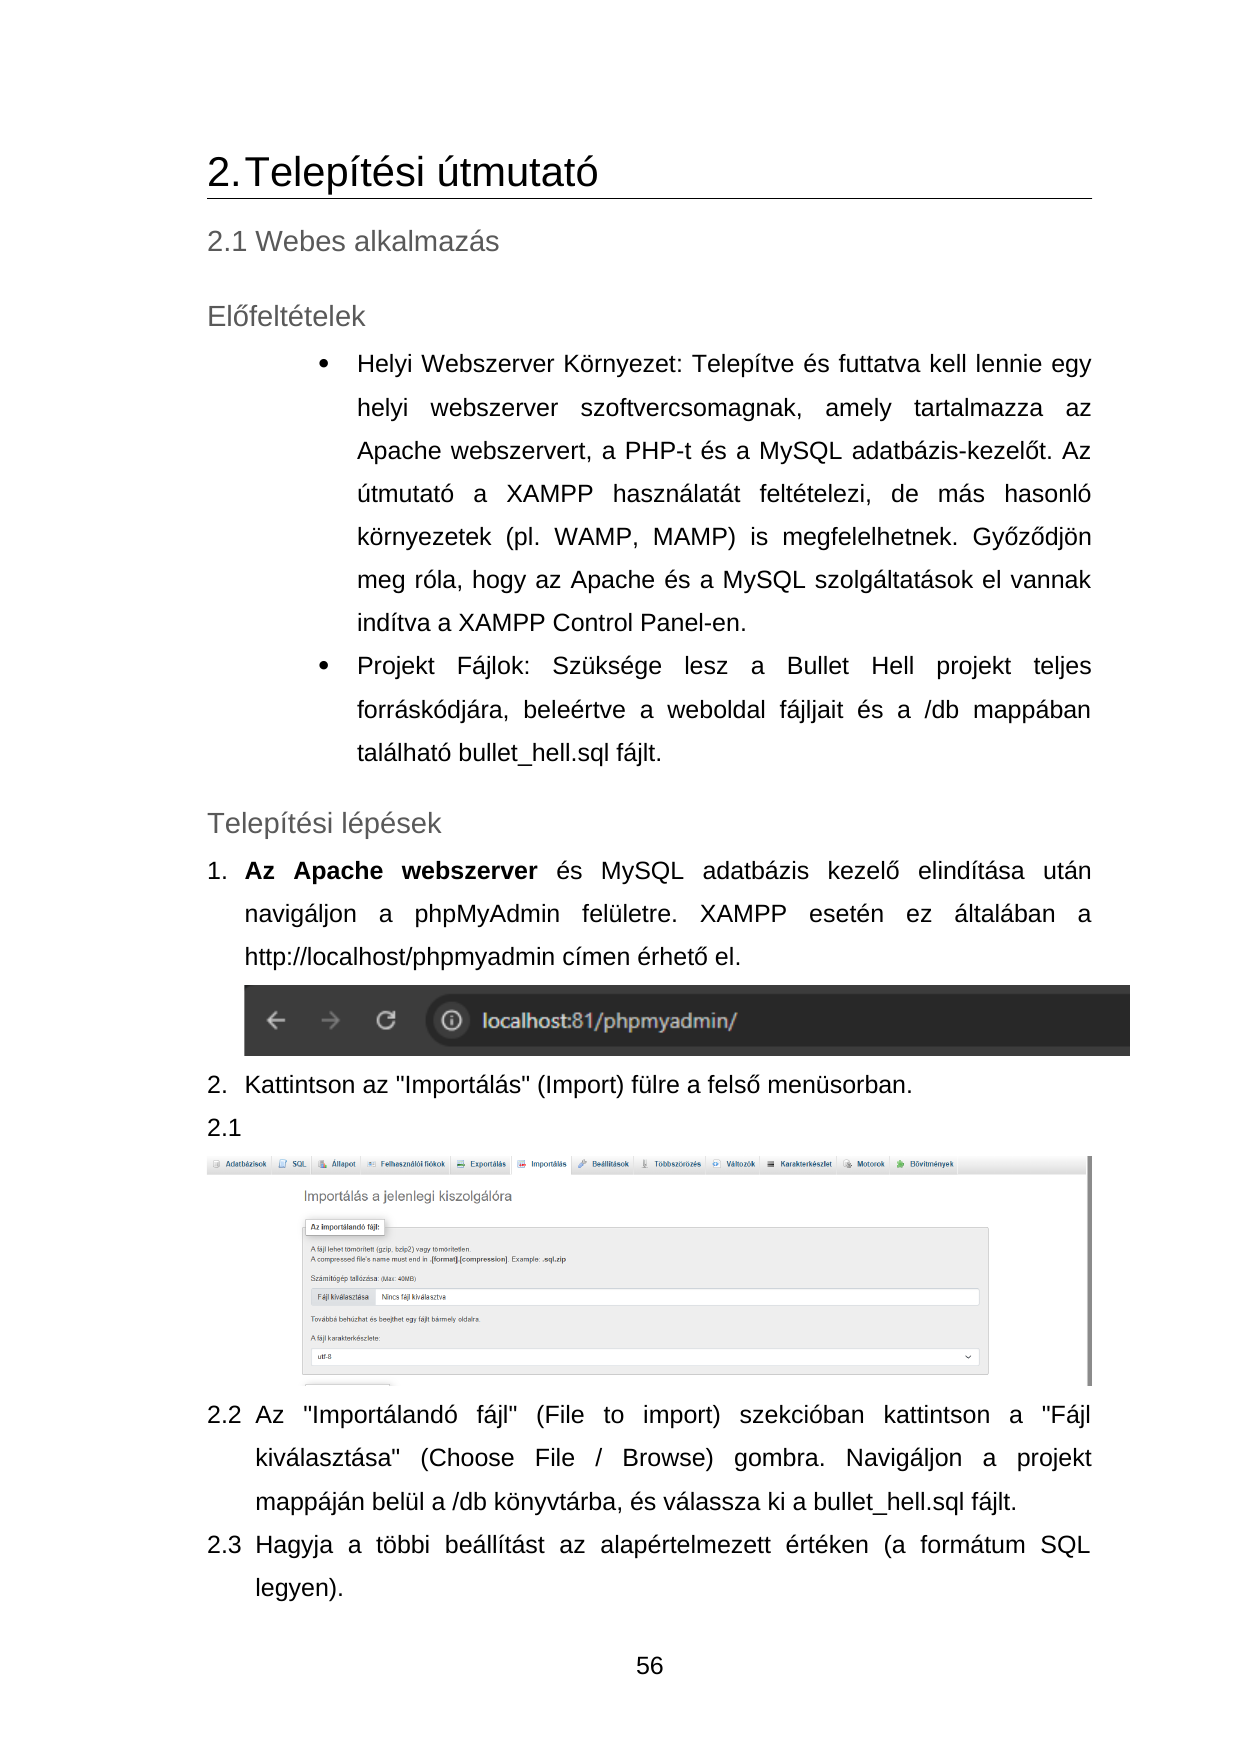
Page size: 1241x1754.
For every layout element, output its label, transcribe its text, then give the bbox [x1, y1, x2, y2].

picture [206, 1156, 1093, 1386]
list Kattintson az "Importálás" (Import) fülre a felső menüsorban. [207, 1070, 1092, 1099]
subtitle Telepítési útmutató [207, 148, 1092, 198]
list Projekt Fájlok: Szüksége lesz a Bullet Hell projekt teljes forráskódjára, beleértve a weboldal fájljait és a /db mappában található bullet_hell.sql fájlt. [319, 651, 1092, 766]
text Előfeltételek [207, 299, 1092, 333]
list Hagyja a többi beállítást az alapértelmezett értéken (a formátum SQL legyen). [207, 1529, 1092, 1601]
picture [244, 985, 1130, 1056]
text Telepítési lépések [207, 806, 1092, 839]
list Helyi Webszerver Környezet: Telepítve és futtatva kell lennie egy helyi webszerver szoftvercsomagnak, amely tartalmazza az Apache webszervert, a PHP-t és a MySQL adatbázis-kezelőt. Az útmutató a XAMPP használatát feltételezi, de más hasonló környezetek (pl. WAMP, MAMP) is megfelelhetnek. Győződjön meg róla, hogy az Apache és a MySQL szolgáltatások el vannak indítva a XAMPP Control Panel-en. [319, 349, 1092, 637]
list Az Apache webszerver és MySQL adatbázis kezelő elindítása után navigáljon a phpMyAdmin felületre. XAMPP esetén ez általában a http://localhost/phpmyadmin címen érhető el. [207, 856, 1092, 971]
subtitle Webes alkalmazás [207, 224, 1092, 257]
list Az "Importálandó fájl" (File to import) szekcióban kattintson a "Fájl kiválasztása" (Choose File / Browse) gombra. Navigáljon a projekt mappáján belül a /db könyvtárba, és válassza ki a bullet_hell.sql fájlt. [207, 1400, 1092, 1515]
